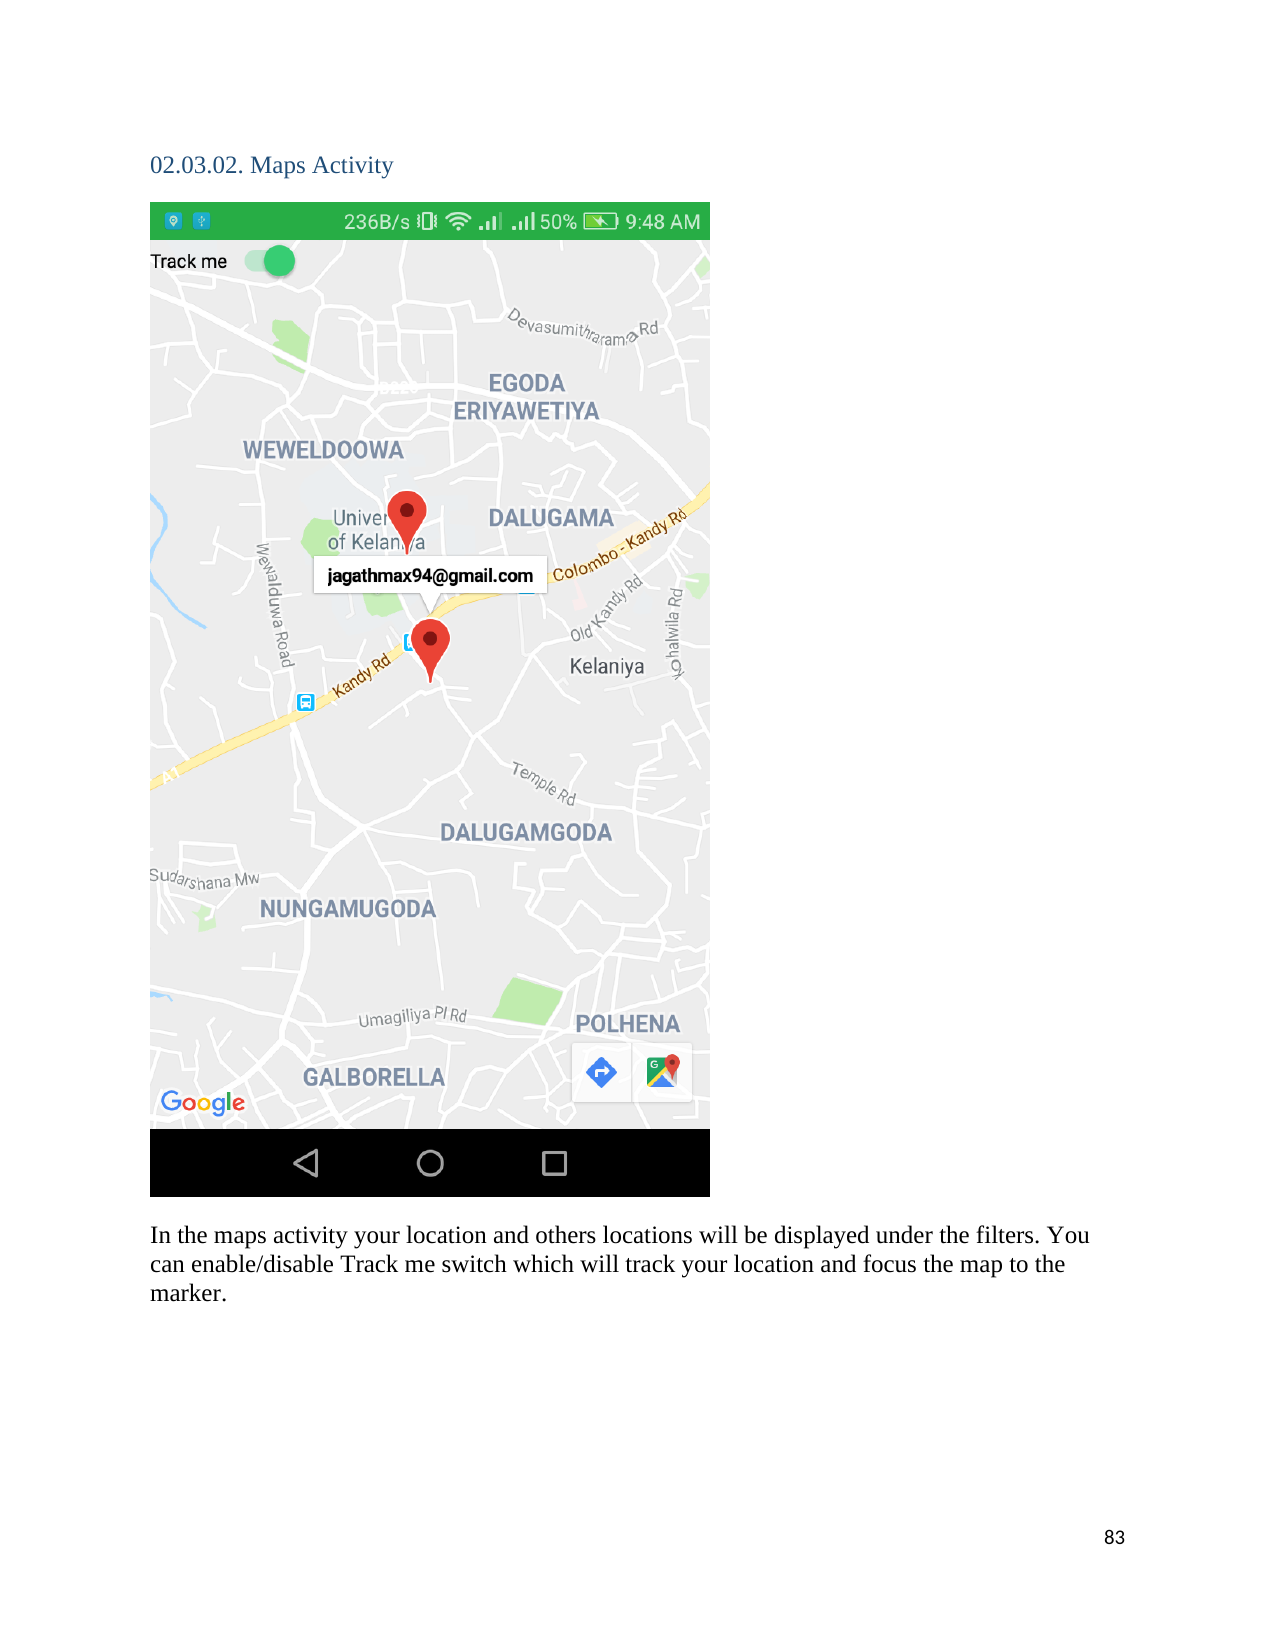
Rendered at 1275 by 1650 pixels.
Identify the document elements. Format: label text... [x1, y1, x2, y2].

subtitle 02.03.02. Maps Activity [150, 150, 1125, 179]
picture [150, 202, 710, 1197]
text In the maps activity your location and others locations will be displayed under the filters. You can enable/disable Track me switch which will track your location and focus the map to the marker. [150, 1221, 1125, 1307]
